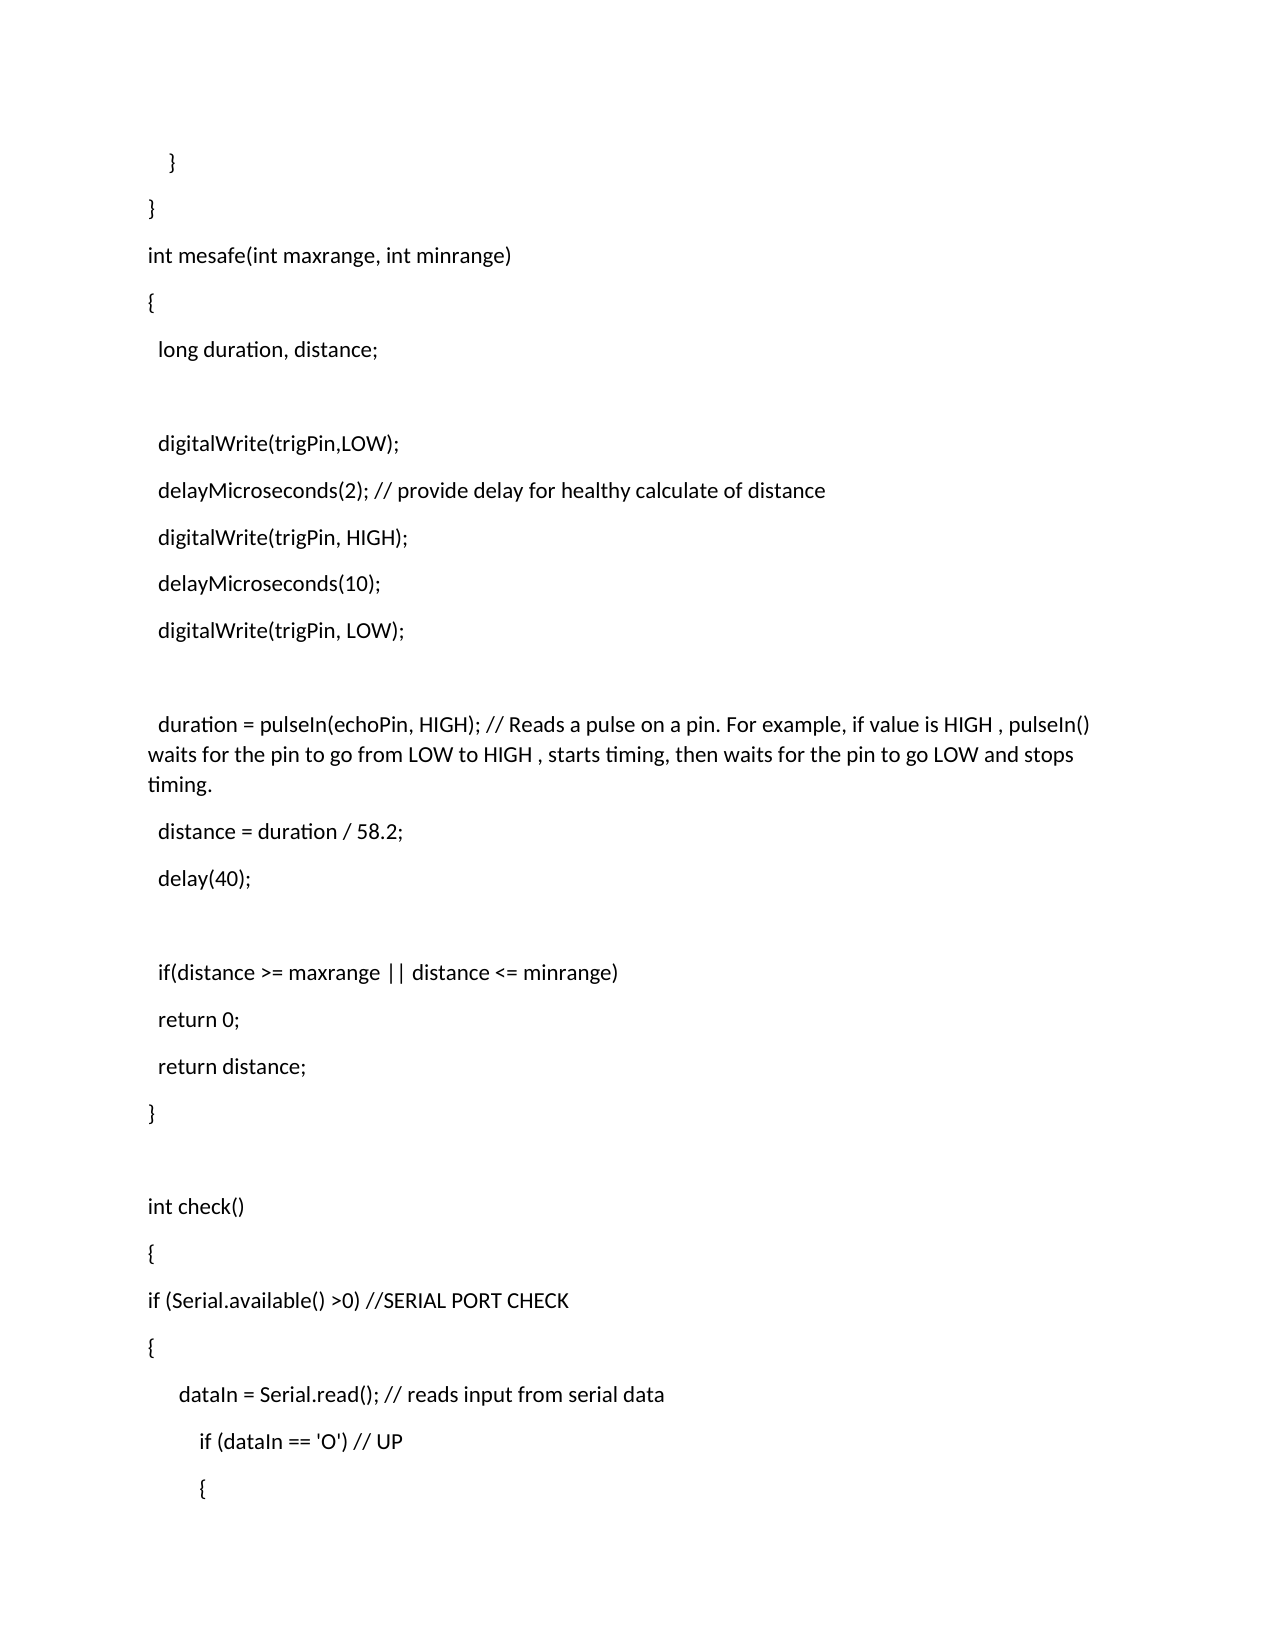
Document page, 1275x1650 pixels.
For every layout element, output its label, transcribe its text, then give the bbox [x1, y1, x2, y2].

text long duration, distance; [148, 335, 1127, 363]
text } [148, 194, 1127, 222]
text if (dataIn == 'O') // UP [148, 1427, 1127, 1455]
text digitalWrite(trigPin,LOW); [148, 429, 1127, 457]
text digitalWrite(trigPin, HIGH); [148, 523, 1127, 551]
text delay(40); [148, 864, 1127, 892]
text if (Serial.available() >0) //SERIAL PORT CHECK [148, 1286, 1127, 1314]
text { [148, 288, 1127, 316]
text delayMicroseconds(10); [148, 569, 1127, 597]
text return distance; [148, 1052, 1127, 1080]
text digitalWrite(trigPin, LOW); [148, 616, 1127, 644]
text } [148, 148, 1127, 176]
text dataIn = Serial.read(); // reads input from serial data [148, 1380, 1127, 1408]
text { [148, 1333, 1127, 1361]
text if(distance >= maxrange || distance <= minrange) [148, 958, 1127, 986]
text duration = pulseIn(echoPin, HIGH); // Reads a pulse on a pin. For example, if value is HIGH , pulseIn() waits for the pin to go from LOW to HIGH , starts timing, then waits for the pin to go LOW and stops timing. [148, 710, 1127, 798]
text distance = duration / 58.2; [148, 817, 1127, 845]
text return 0; [148, 1005, 1127, 1033]
text int mesafe(int maxrange, int minrange) [148, 241, 1127, 269]
text delayMicroseconds(2); // provide delay for healthy calculate of distance [148, 476, 1127, 504]
text } [148, 1099, 1127, 1127]
text { [148, 1474, 1127, 1502]
text int check() [148, 1192, 1127, 1220]
text { [148, 1239, 1127, 1267]
